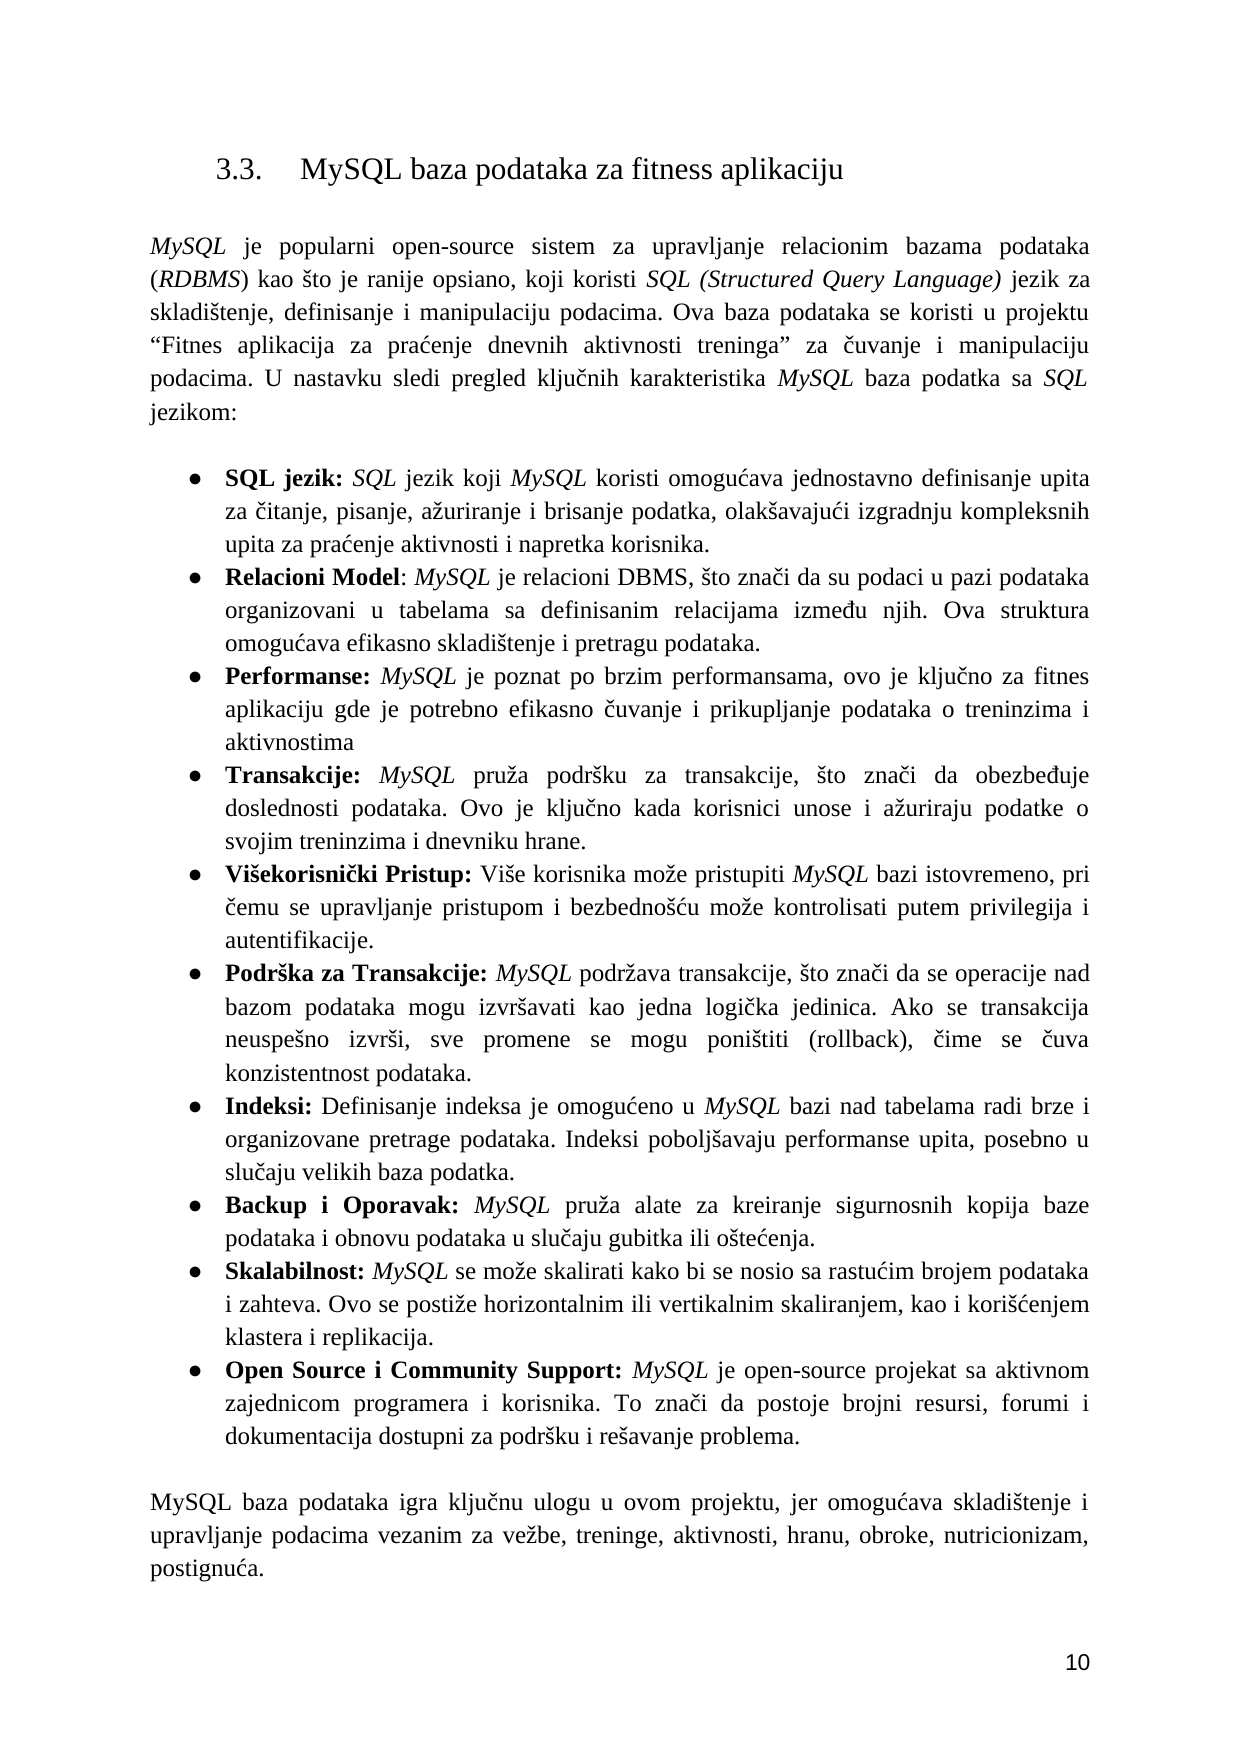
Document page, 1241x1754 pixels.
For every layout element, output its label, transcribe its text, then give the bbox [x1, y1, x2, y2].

list Backup i Oporavak: MySQL pruža alate za kreiranje sigurnosnih kopija baze podataka i obnovu podataka u slučaju gubitka ili oštećenja. [187, 1190, 1090, 1252]
list Transakcije: MySQL pruža podršku za transakcije, što znači da obezbeđuje doslednosti podataka. Ovo je ključno kada korisnici unose i ažuriraju podatke o svojim treninzima i dnevniku hrane. [187, 760, 1090, 855]
text MySQL je popularni open-source sistem za upravljanje relacionim bazama podataka (RDBMS) kao što je ranije opsiano, koji koristi SQL (Structured Query Language) jezik za skladištenje, definisanje i manipulaciju podacima. Ova baza podataka se koristi u projektu “Fitnes aplikacija za praćenje dnevnih aktivnosti treninga” za čuvanje i manipulaciju podacima. U nastavku sledi pregled ključnih karakteristika MySQL baza podatka sa SQL jezikom: [150, 231, 1090, 425]
list Višekorisnički Pristup: Više korisnika može pristupiti MySQL bazi istovremeno, pri čemu se upravljanje pristupom i bezbednošću može kontrolisati putem privilegija i autentifikacije. [187, 859, 1090, 954]
list Indeksi: Definisanje indeksa je omogućeno u MySQL bazi nad tabelama radi brze i organizovane pretrage podataka. Indeksi poboljšavaju performanse upita, posebno u slučaju velikih baza podatka. [187, 1091, 1090, 1186]
list SQL jezik: SQL jezik koji MySQL koristi omogućava jednostavno definisanje upita za čitanje, pisanje, ažuriranje i brisanje podatka, olakšavajući izgradnju kompleksnih upita za praćenje aktivnosti i napretka korisnika. [187, 463, 1090, 557]
list Podrška za Transakcije: MySQL podržava transakcije, što znači da se operacije nad bazom podataka mogu izvršavati kao jedna logička jedinica. Ako se transakcija neuspešno izvrši, sve promene se mogu poništiti (rollback), čime se čuva konzistentnost podataka. [187, 958, 1090, 1086]
list Relacioni Model: MySQL je relacioni DBMS, što znači da su podaci u pazi podataka organizovani u tabelama sa definisanim relacijama između njih. Ova struktura omogućava efikasno skladištenje i pretragu podataka. [187, 562, 1090, 657]
list Open Source i Community Support: MySQL je open-source projekat sa aktivnom zajednicom programera i korisnika. To znači da postoje brojni resursi, forumi i dokumentacija dostupni za podršku i rešavanje problema. [187, 1355, 1090, 1450]
list Skalabilnost: MySQL se može skalirati kako bi se nosio sa rastućim brojem podataka i zahteva. Ovo se postiže horizontalnim ili vertikalnim skaliranjem, kao i korišćenjem klastera i replikacija. [187, 1256, 1090, 1351]
subtitle MySQL baza podataka za fitness aplikaciju [262, 150, 1090, 186]
list Performanse: MySQL je poznat po brzim performansama, ovo je ključno za fitnes aplikaciju gde je potrebno efikasno čuvanje i prikupljanje podataka o treninzima i aktivnostima [187, 661, 1090, 756]
text MySQL baza podataka igra ključnu ulogu u ovom projektu, jer omogućava skladištenje i upravljanje podacima vezanim za vežbe, treninge, aktivnosti, hranu, obroke, nutricionizam, postignuća. [150, 1487, 1090, 1582]
